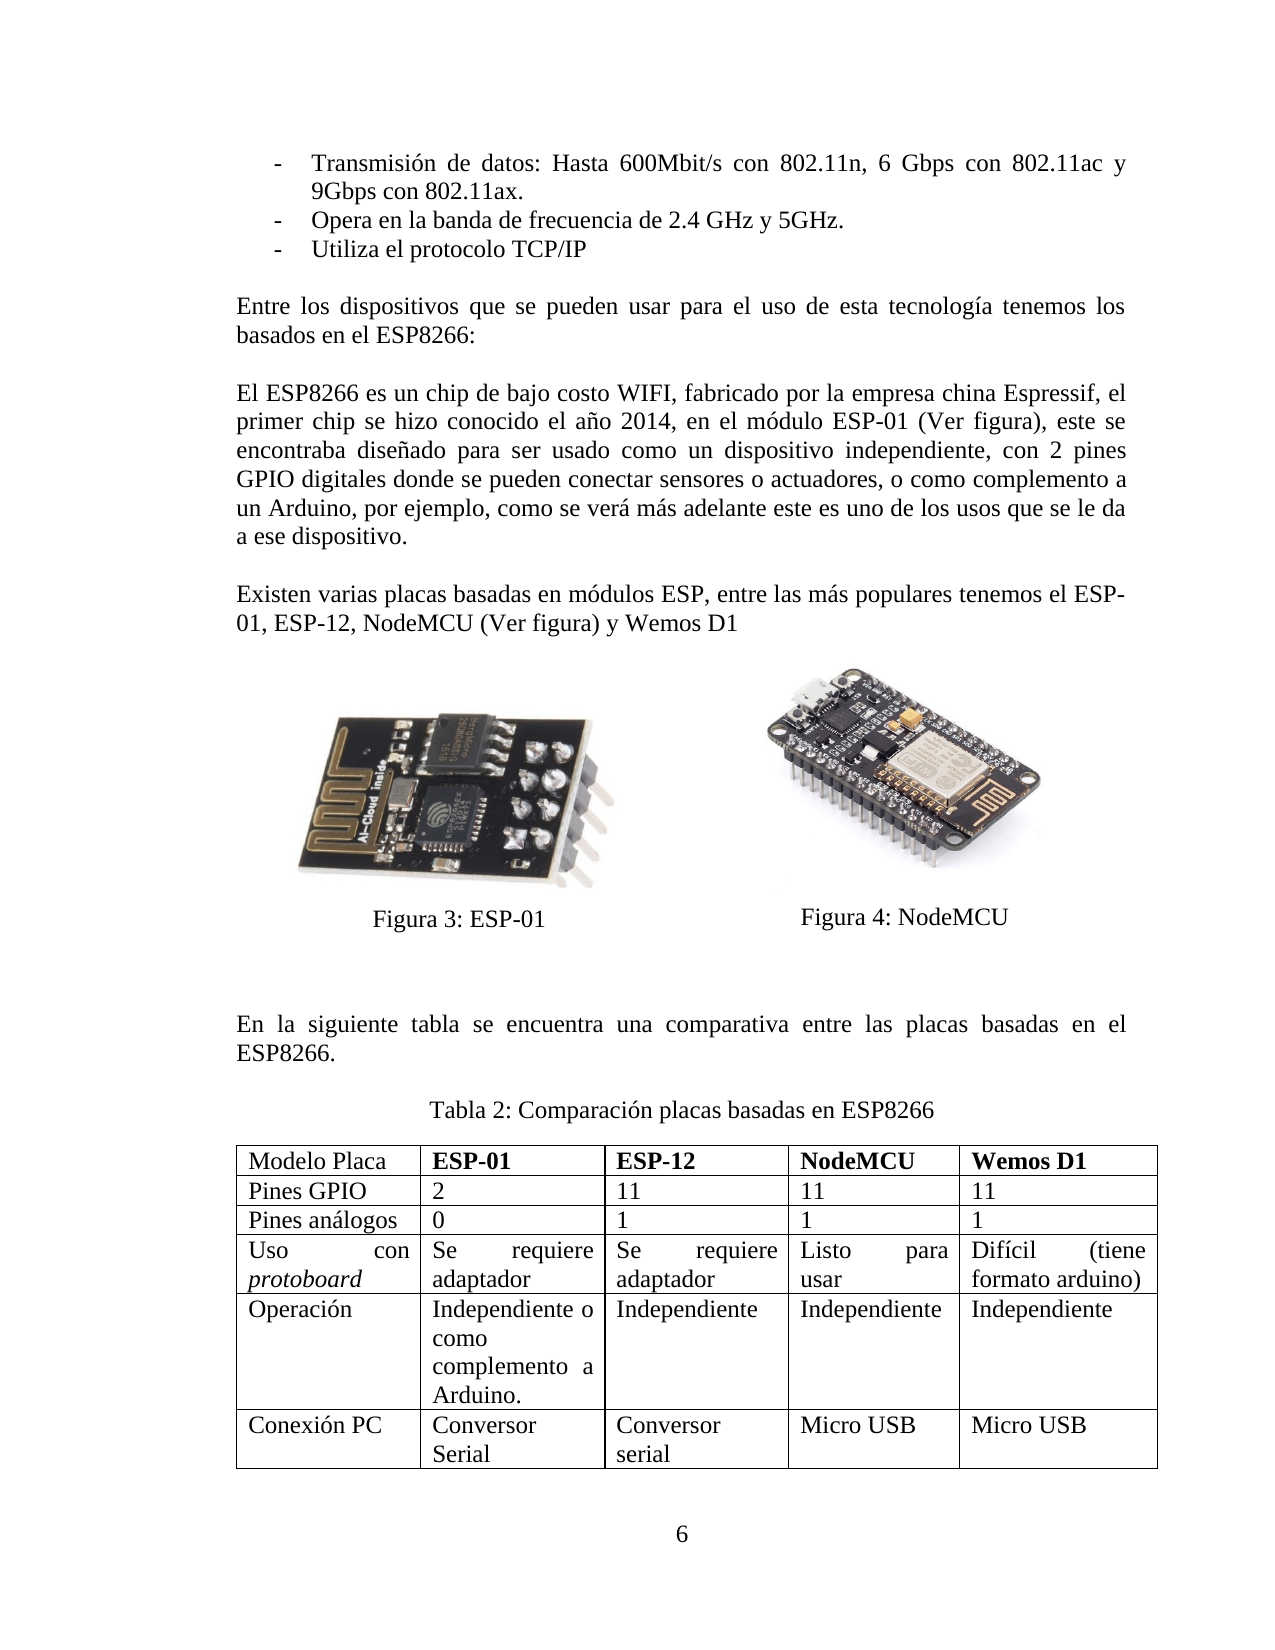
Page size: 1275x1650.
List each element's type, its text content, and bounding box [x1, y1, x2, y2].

table_cell Operación [237, 1294, 420, 1409]
table_cell 1 [606, 1206, 788, 1234]
table_cell Conversor serial [606, 1410, 788, 1467]
table_header NodeMCU [789, 1146, 959, 1175]
list Utiliza el protocolo TCP/IP [274, 234, 1127, 263]
table_header Figura 3: ESP-01 [236, 636, 682, 980]
text El ESP8266 es un chip de bajo costo WIFI, fabricado por la empresa china Espressif, el primer chip se hizo conocido el año 2014, en el módulo ESP-01 (Ver figura), este se encontraba diseñado para ser usado como un dispositivo independiente, con 2 pines GPIO digitales donde se pueden conectar sensores o actuadores, o como complemento a un Arduino, por ejemplo, como se verá más adelante este es uno de los usos que se le da a ese dispositivo. [236, 378, 1127, 550]
table_cell Pines GPIO [237, 1176, 420, 1204]
table_cell Independiente [789, 1294, 959, 1409]
table_cell 11 [606, 1176, 788, 1204]
text Existen varias placas basadas en módulos ESP, entre las más populares tenemos el ESP-01, ESP-12, NodeMCU (Ver figura) y Wemos D1 [236, 579, 1127, 636]
table_cell Se requiere adaptador [421, 1235, 604, 1293]
table_cell 1 [789, 1206, 959, 1234]
table_cell Se requiere adaptador [606, 1235, 788, 1293]
text Tabla 2: Comparación placas basadas en ESP8266 [236, 1095, 1127, 1124]
table_cell Pines análogos [237, 1206, 420, 1234]
table_cell Independiente [606, 1294, 788, 1409]
table_cell 1 [960, 1206, 1157, 1234]
picture [727, 636, 1082, 902]
table_cell Independiente [960, 1294, 1157, 1409]
table_header Modelo Placa [237, 1146, 420, 1175]
table_cell Conversor Serial [421, 1410, 604, 1467]
table_header Wemos D1 [960, 1146, 1157, 1175]
table_cell Micro USB [789, 1410, 959, 1467]
table_cell 2 [421, 1176, 604, 1204]
table_cell Independiente o como complemento a Arduino. [421, 1294, 604, 1409]
table_cell Micro USB [960, 1410, 1157, 1467]
table_cell Uso con protoboard [237, 1235, 420, 1293]
table_cell 11 [789, 1176, 959, 1204]
table_cell Difícil (tiene formato arduino) [960, 1235, 1157, 1293]
table_header ESP-01 [421, 1146, 604, 1175]
table_cell 0 [421, 1206, 604, 1234]
text Entre los dispositivos que se pueden usar para el uso de esta tecnología tenemos los basados en el ESP8266: [236, 291, 1127, 349]
list Opera en la banda de frecuencia de 2.4 GHz y 5GHz. [274, 205, 1127, 234]
table_cell 11 [960, 1176, 1157, 1204]
text En la siguiente tabla se encuentra una comparativa entre las placas basadas en el ESP8266. [236, 1009, 1127, 1067]
table_cell Listo para usar [789, 1235, 959, 1293]
table_cell Conexión PC [237, 1410, 420, 1467]
table_header ESP-12 [606, 1146, 788, 1175]
table_header Figura 4: NodeMCU [682, 636, 1127, 980]
list Transmisión de datos: Hasta 600Mbit/s con 802.11n, 6 Gbps con 802.11ac y 9Gbps con 802.11ax. [274, 148, 1127, 205]
picture [281, 693, 637, 905]
